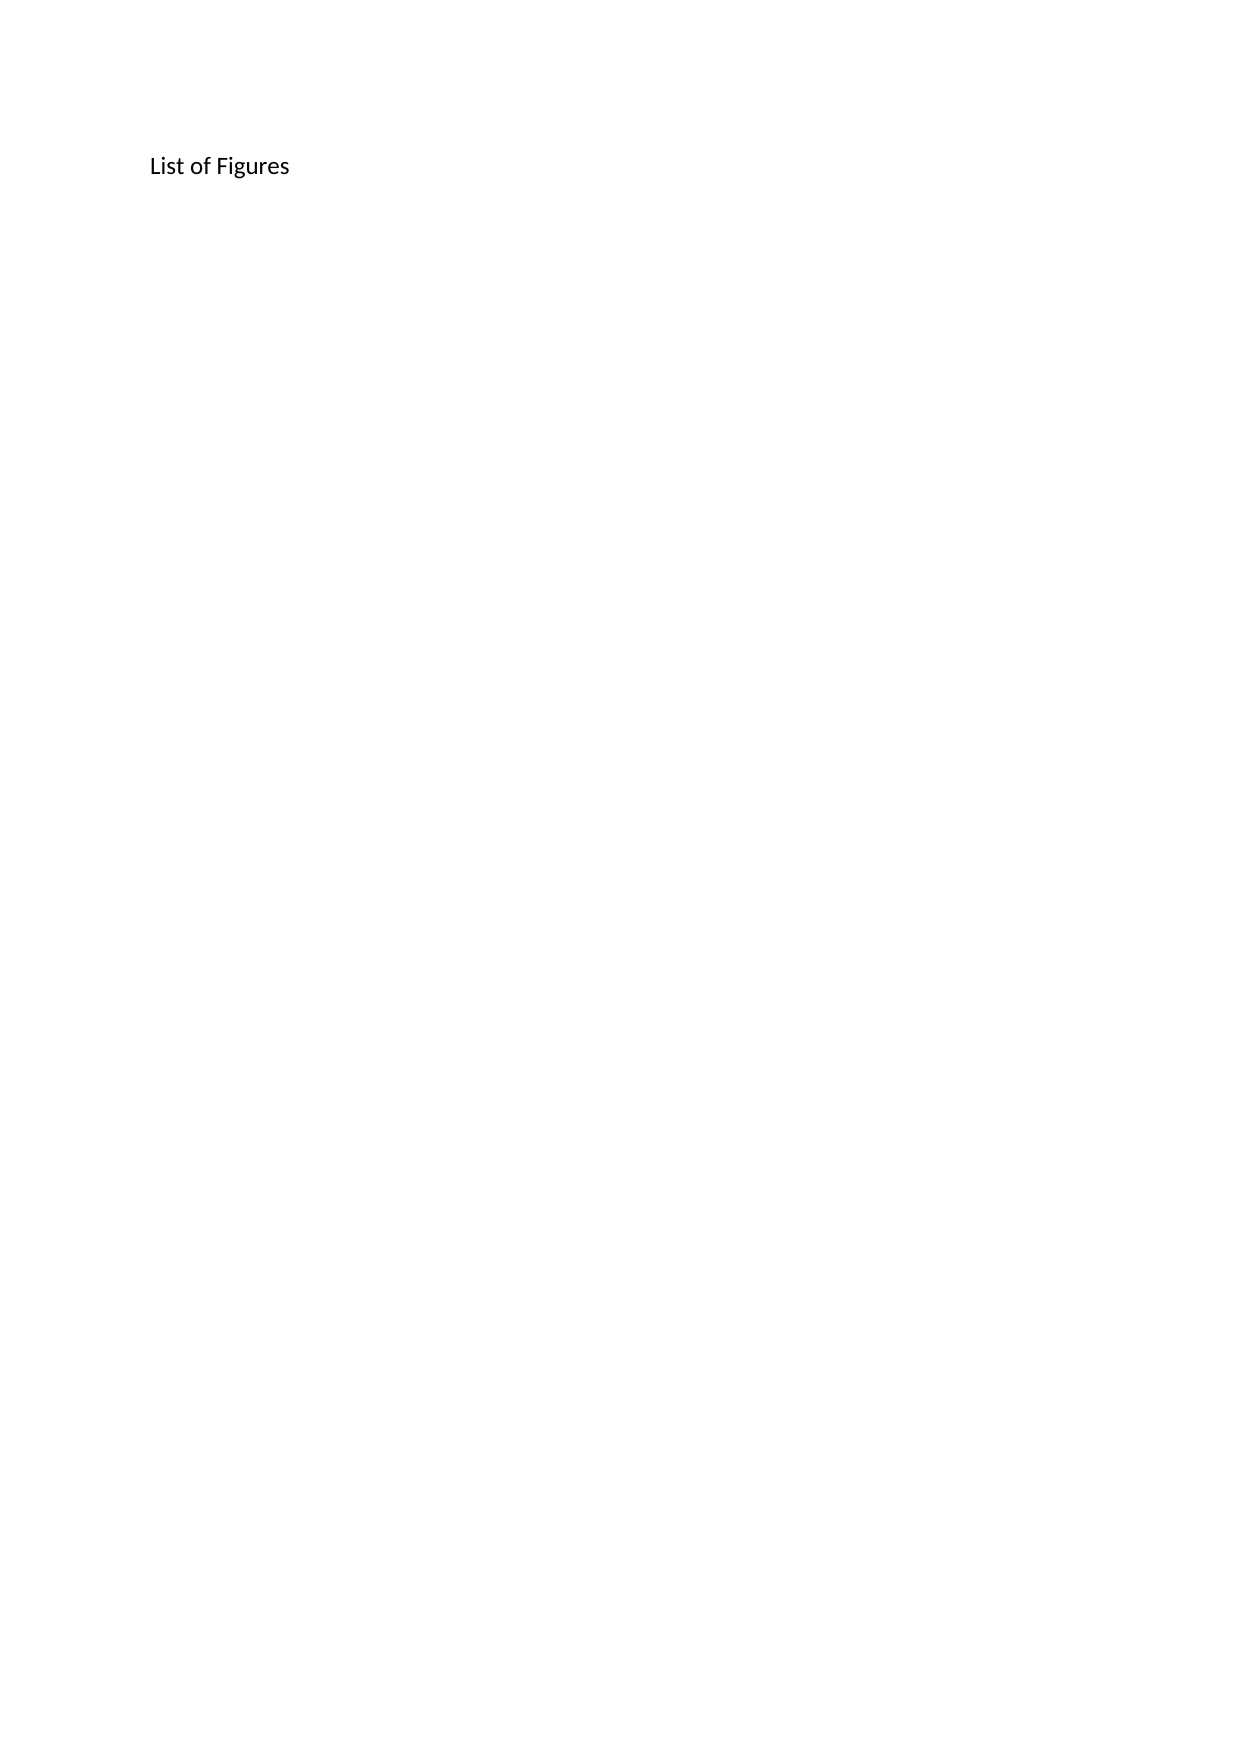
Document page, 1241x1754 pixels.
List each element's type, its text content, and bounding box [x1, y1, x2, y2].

text List of Figures [150, 150, 1090, 181]
